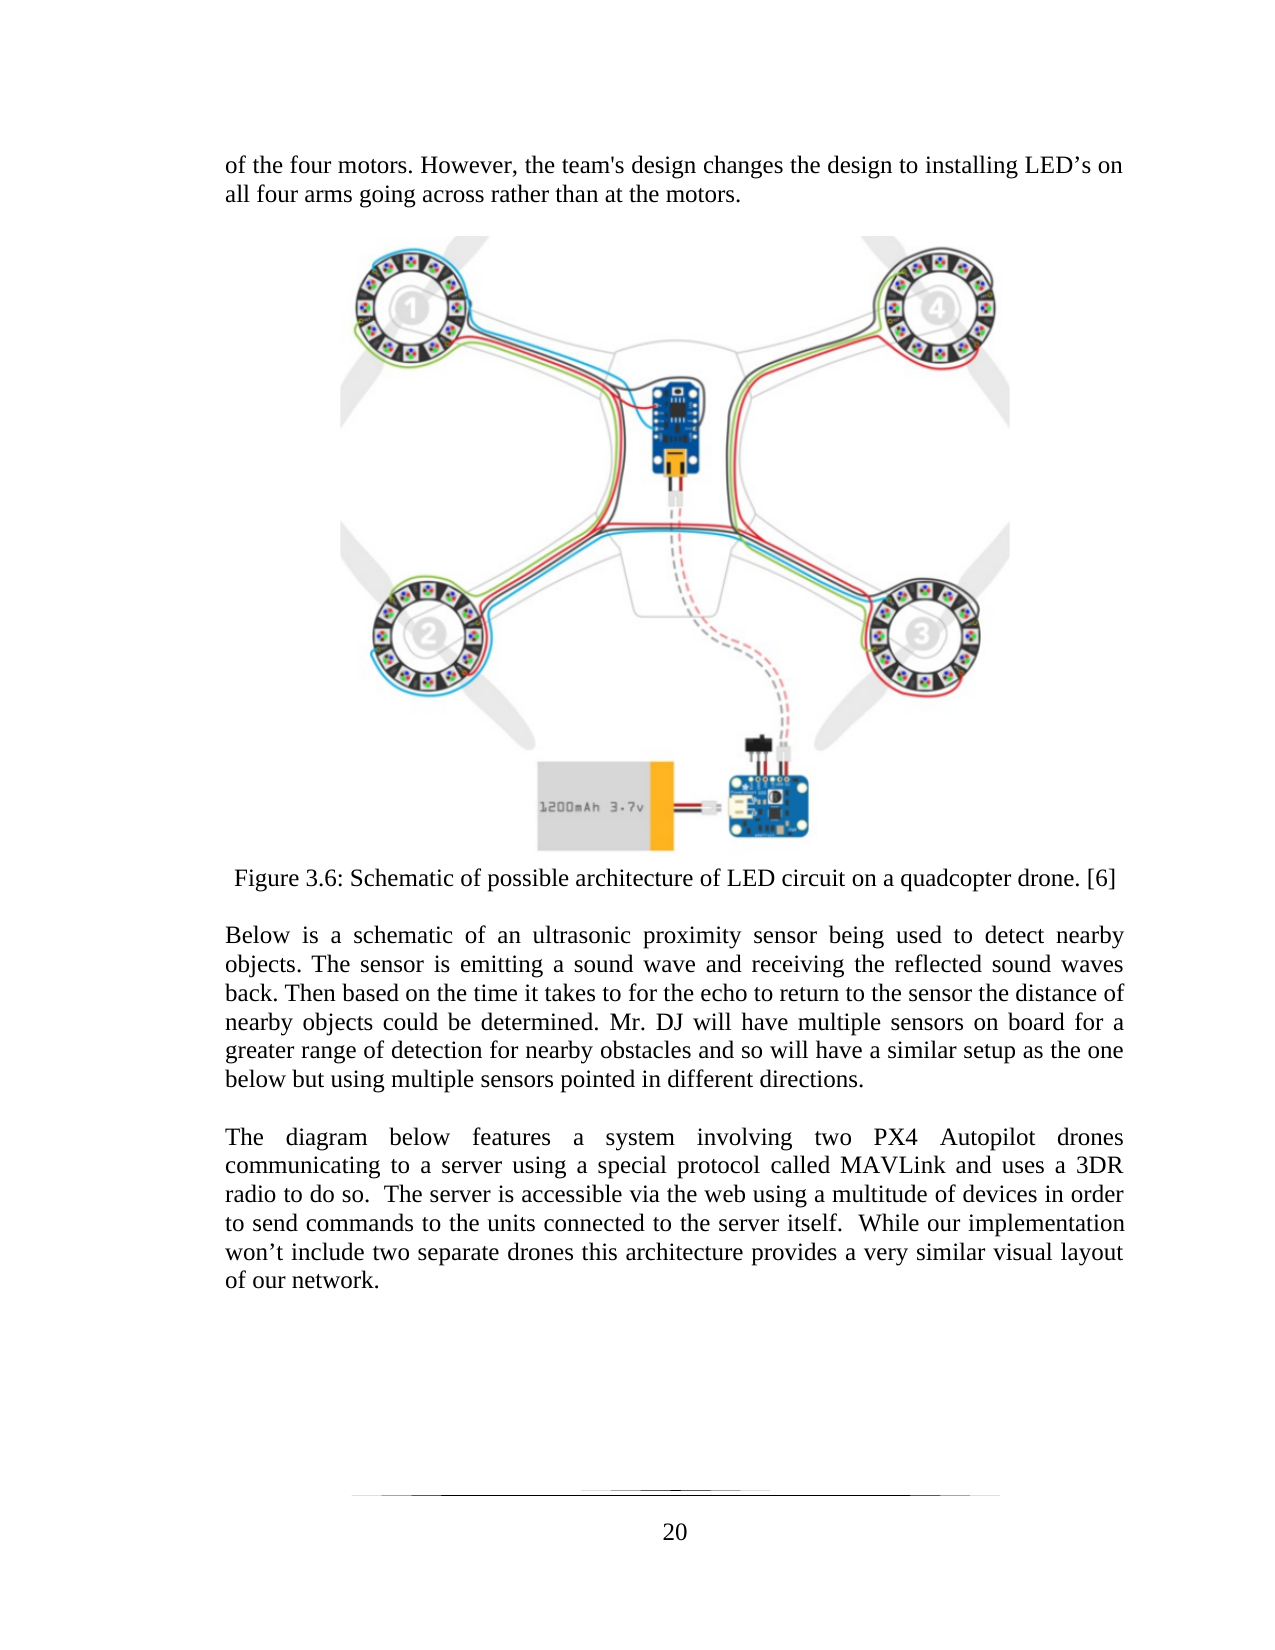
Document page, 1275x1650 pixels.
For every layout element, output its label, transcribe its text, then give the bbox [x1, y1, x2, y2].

text Below is a schematic of an ultrasonic proximity sensor being used to detect nearby objects. The sensor is emitting a sound wave and receiving the reflected sound waves back. Then based on the time it takes to for the echo to return to the sensor the distance of nearby objects could be determined. Mr. DJ will have multiple sensors on board for a greater range of detection for nearby obstacles and so will have a similar setup as the one below but using multiple sensors pointed in different directions. [225, 920, 1125, 1093]
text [225, 150, 1125, 207]
picture [340, 236, 1010, 863]
text Figure 3.6: Schematic of possible architecture of LED circuit on a quadcopter drone. [6] [225, 863, 1125, 892]
text The diagram below features a system involving two PX4 Autopilot drones communicating to a server using a special protocol called MAVLink and uses a 3DR radio to do so. The server is accessible via the web using a multitude of devices in order to send commands to the units connected to the server itself. While our implementation won’t include two separate drones this architecture provides a very similar visual layout of our network. [225, 1122, 1125, 1294]
